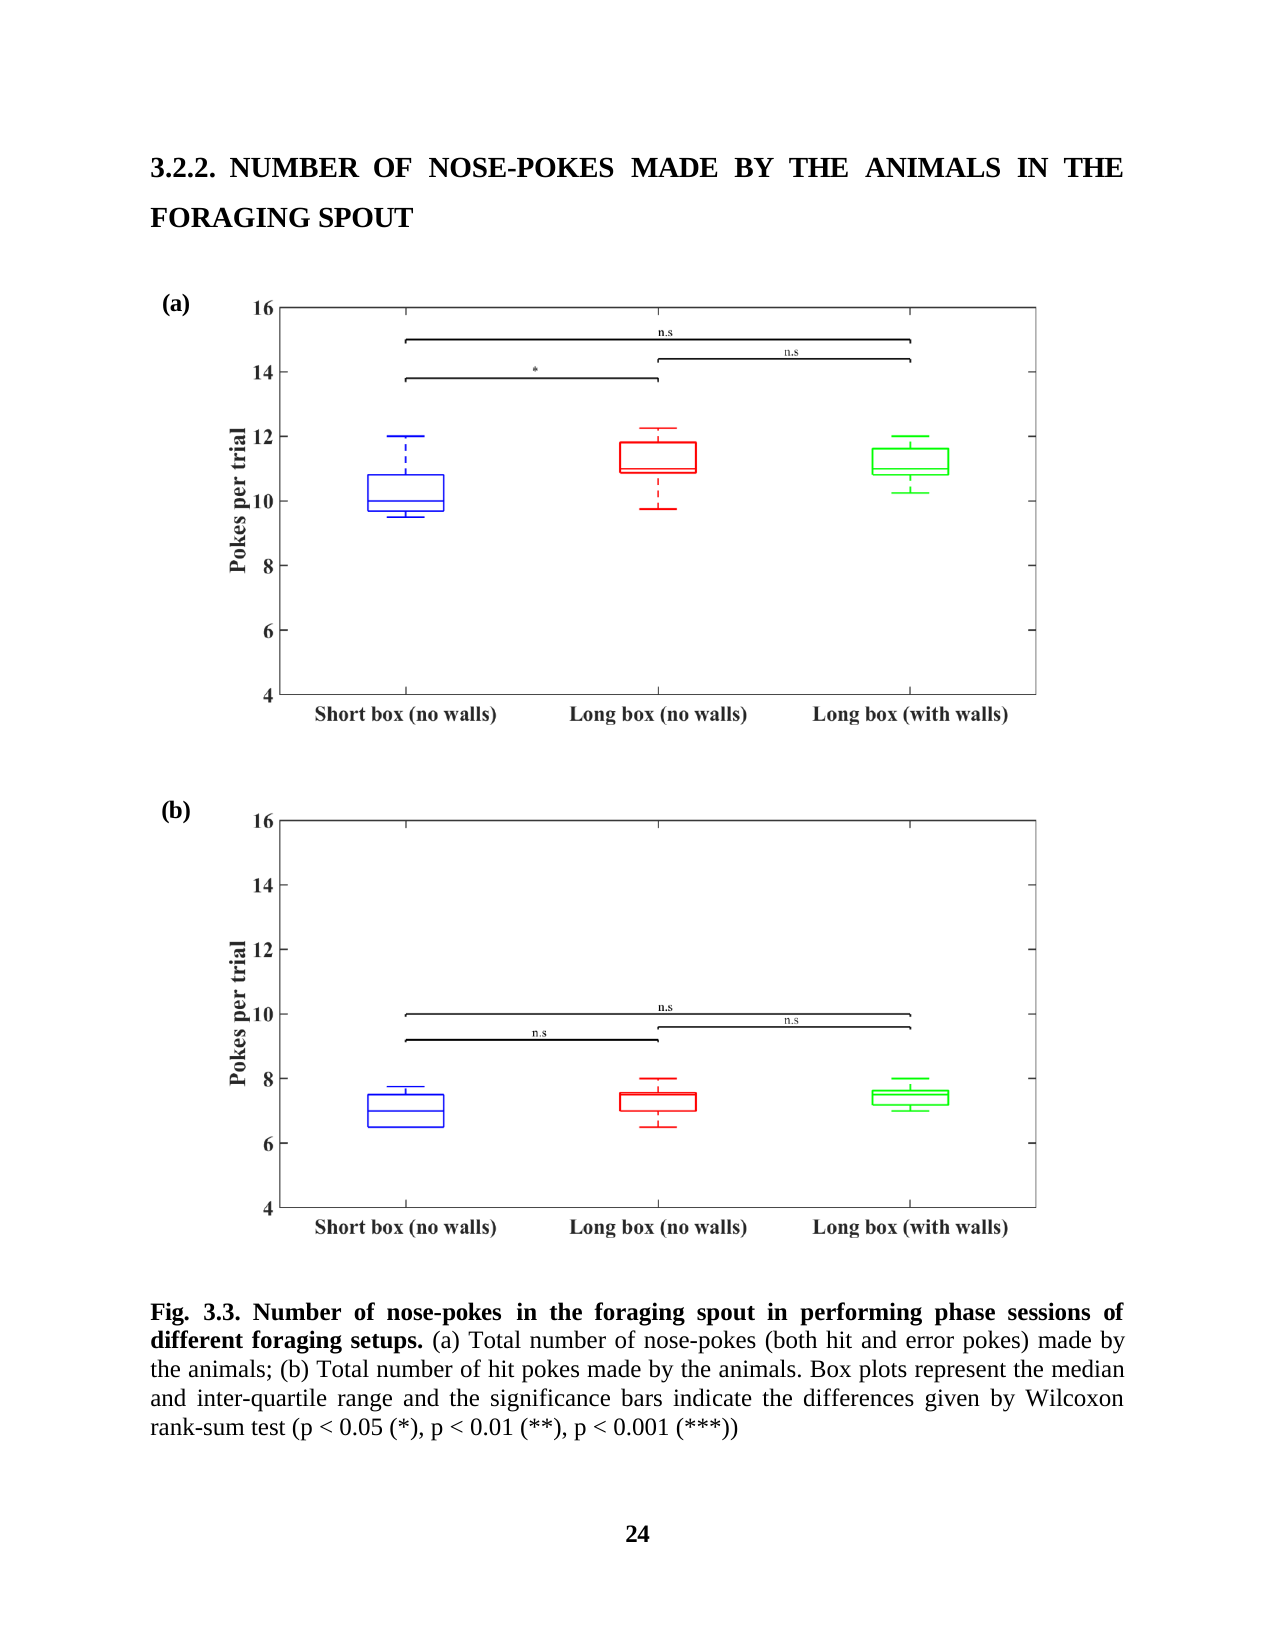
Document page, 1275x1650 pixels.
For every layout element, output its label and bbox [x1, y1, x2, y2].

picture [228, 299, 1037, 725]
picture [228, 812, 1037, 1238]
